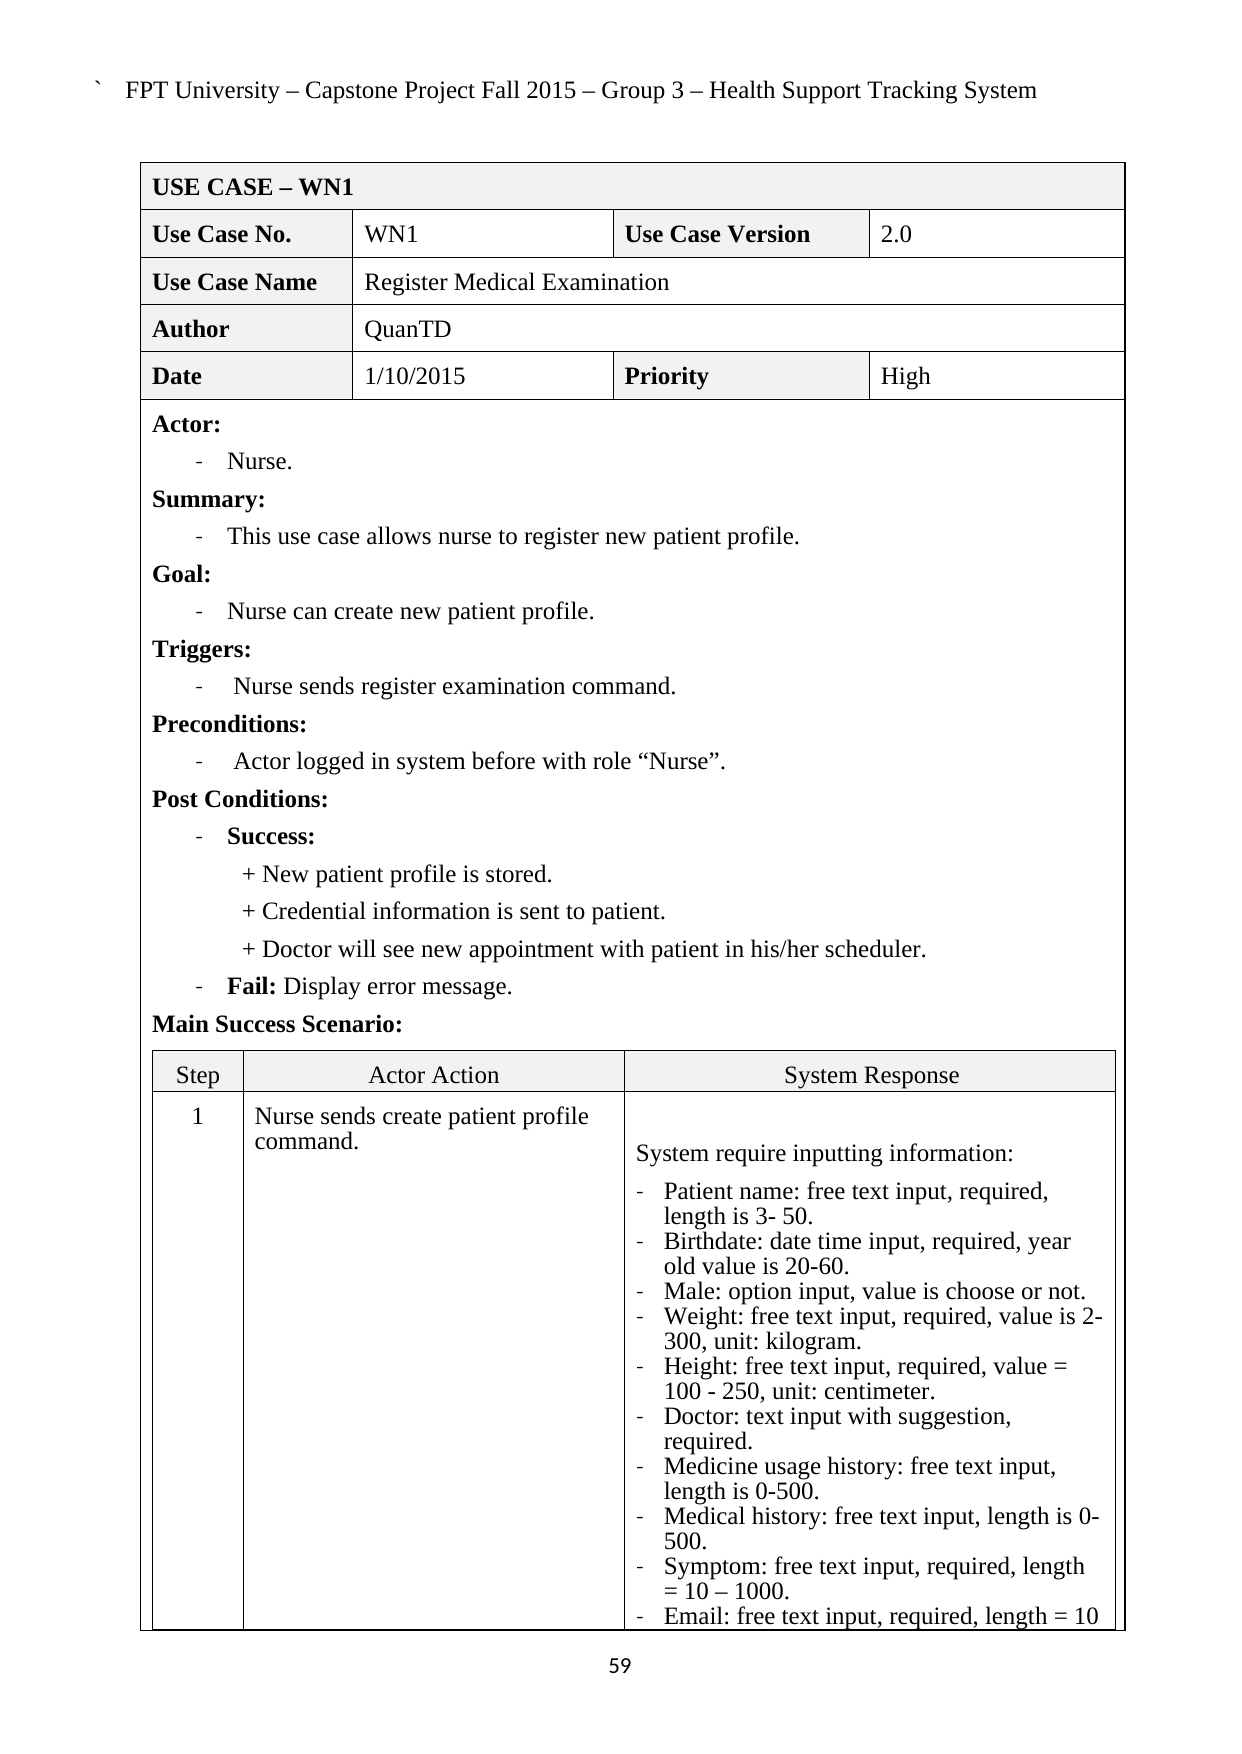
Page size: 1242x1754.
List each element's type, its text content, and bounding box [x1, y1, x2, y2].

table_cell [141, 400, 1124, 1630]
table_cell 2.0 [870, 210, 1124, 257]
table_header USE CASE – WN1 [141, 163, 1124, 209]
table_cell WN1 [353, 210, 613, 257]
table_cell Register Medical Examination [353, 258, 1124, 304]
table_cell Date [141, 352, 352, 398]
table_cell Author [141, 305, 352, 351]
table_cell Use Case Name [141, 258, 352, 304]
table_cell Priority [614, 352, 869, 398]
table_cell Use Case No. [141, 210, 352, 257]
table_cell High [870, 352, 1124, 398]
table_cell Use Case Version [614, 210, 869, 257]
table_cell 1/10/2015 [353, 352, 613, 398]
table_cell QuanTD [353, 305, 1124, 351]
